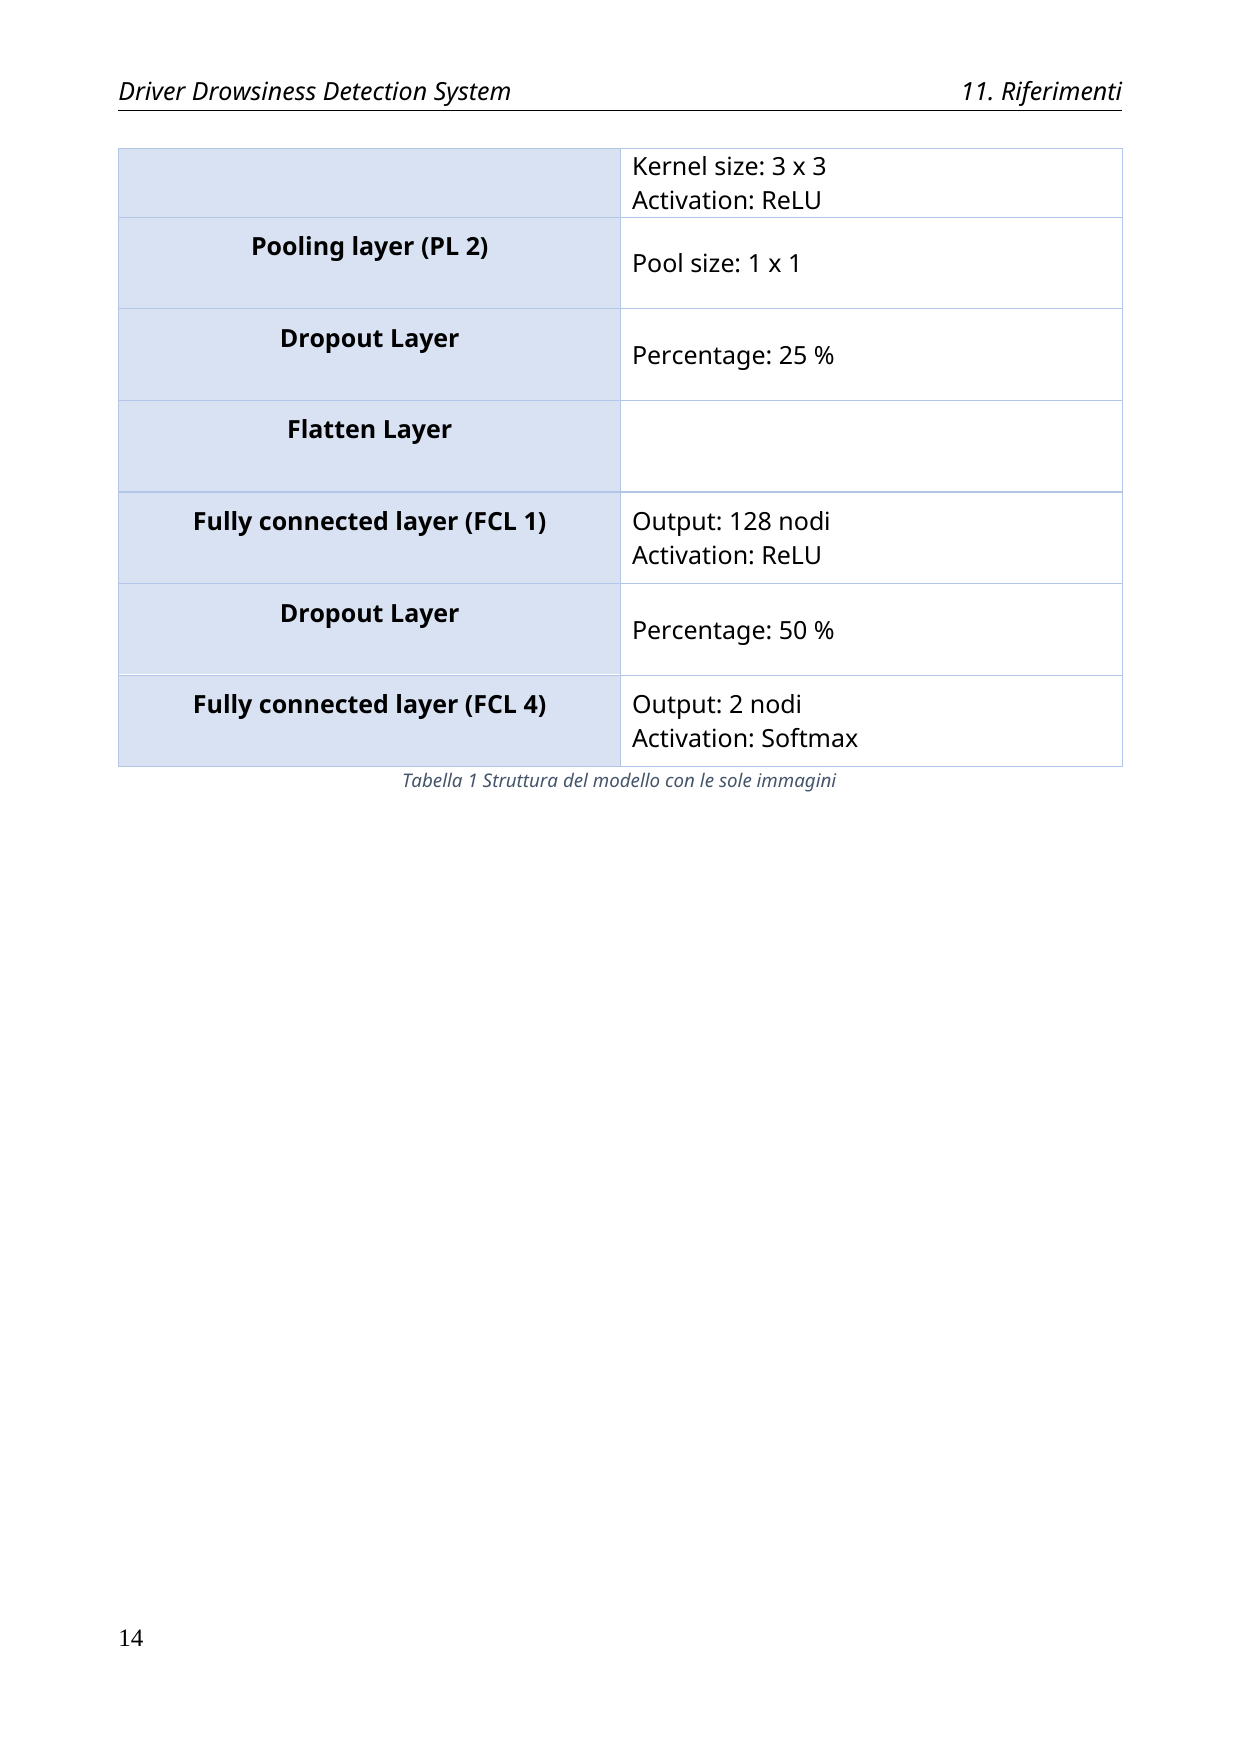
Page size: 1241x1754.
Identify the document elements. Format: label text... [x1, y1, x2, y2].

table_cell Flatten Layer [119, 401, 620, 491]
text Tabella 1 Struttura del modello con le sole immagini [118, 767, 1122, 793]
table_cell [119, 149, 620, 217]
table_cell Pooling layer (PL 2) [119, 218, 620, 308]
table_cell Output: 2 nodi Activation: Softmax [621, 676, 1122, 766]
table_cell Fully connected layer (FCL 4) [119, 676, 620, 766]
table_cell Percentage: 25 % [621, 309, 1122, 400]
table_cell Percentage: 50 % [621, 584, 1122, 674]
table_cell Dropout Layer [119, 309, 620, 400]
table_cell Output: 128 nodi Activation: ReLU [621, 493, 1122, 583]
table_cell [621, 401, 1122, 491]
table_cell Pool size: 1 x 1 [621, 218, 1122, 308]
table_cell Fully connected layer (FCL 1) [119, 493, 620, 583]
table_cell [621, 149, 1122, 217]
table_cell Dropout Layer [119, 584, 620, 674]
